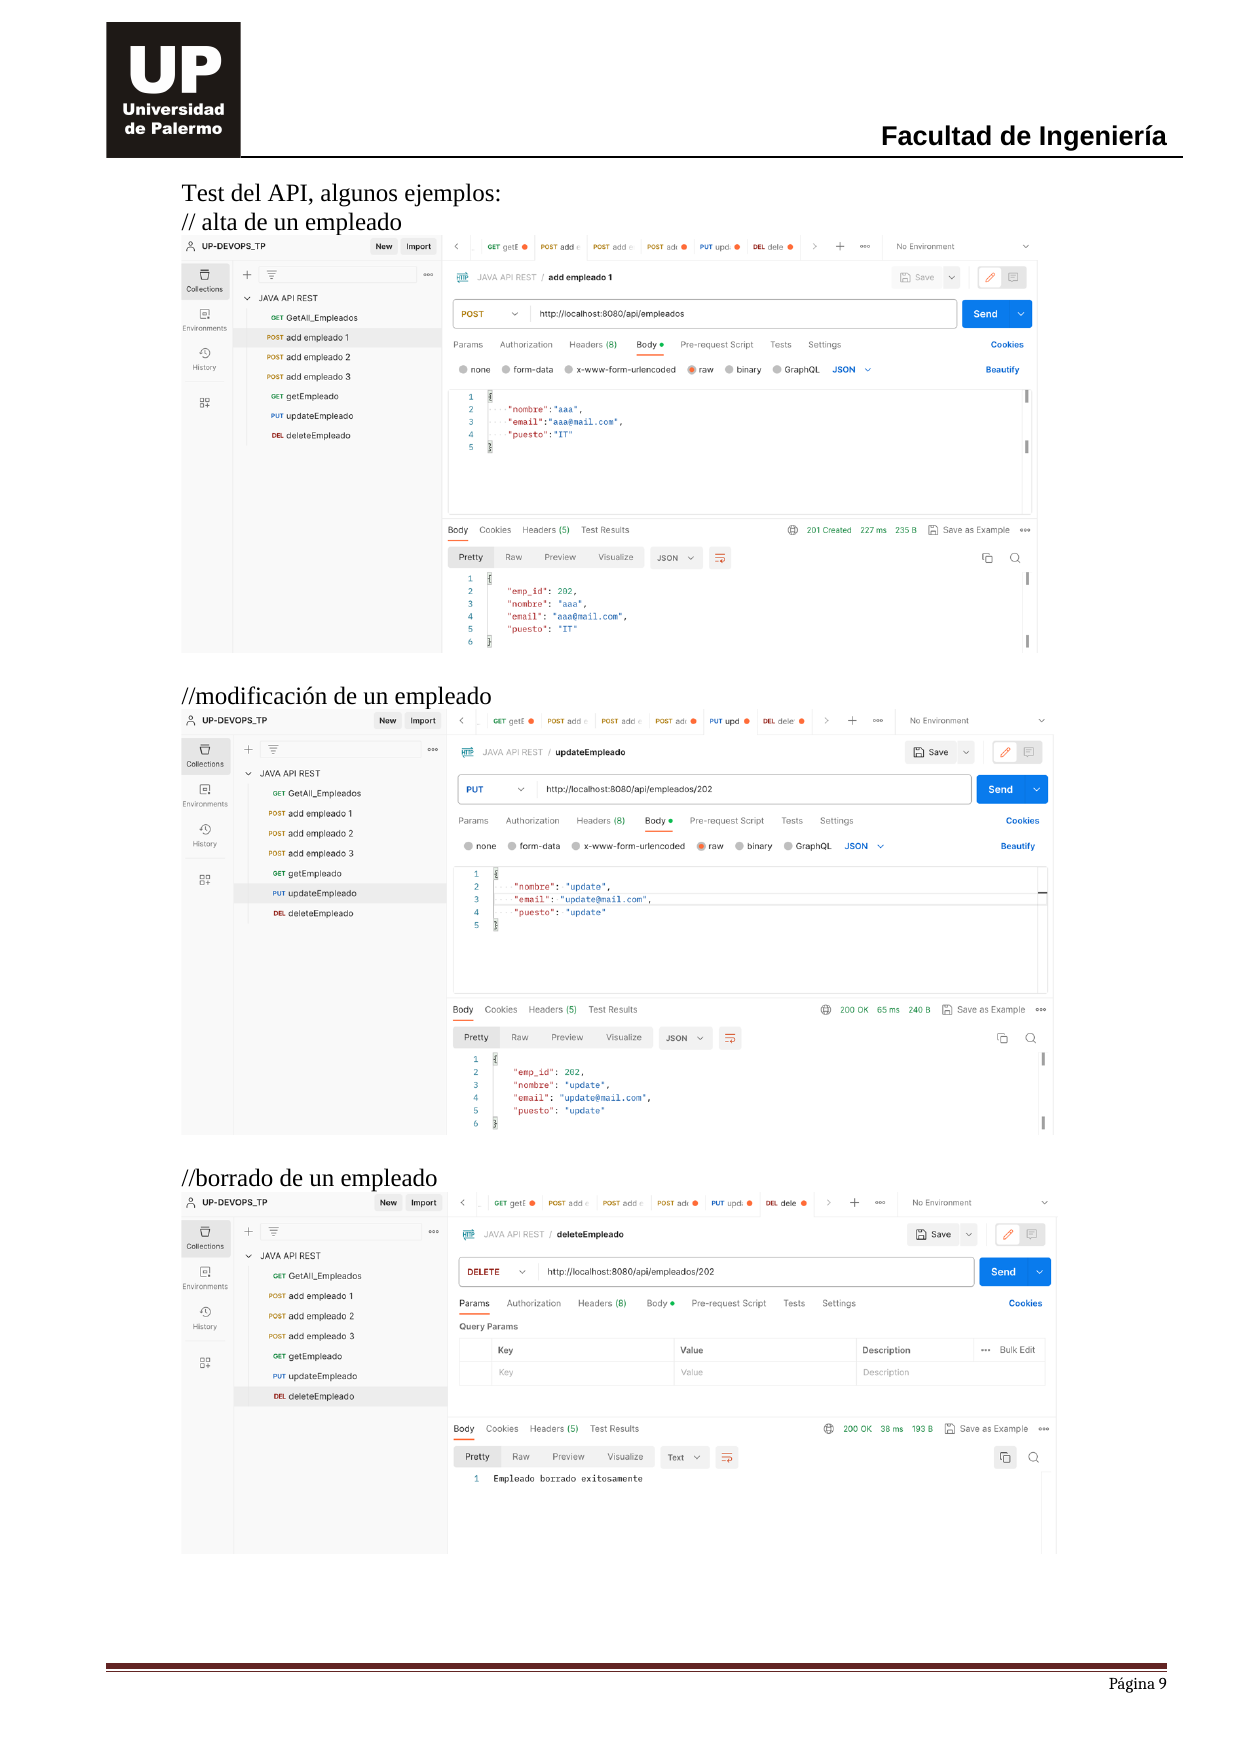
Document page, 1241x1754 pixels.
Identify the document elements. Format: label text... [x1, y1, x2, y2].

picture [106, 22, 241, 158]
list Test del API, algunos ejemplos: [181, 178, 1167, 207]
list //borrado de un empleado [181, 1163, 1167, 1192]
list // alta de un empleado [181, 207, 1167, 236]
picture [181, 709, 1055, 1135]
picture [181, 1192, 1058, 1554]
picture [181, 235, 1038, 653]
list //modificación de un empleado [181, 681, 1167, 710]
